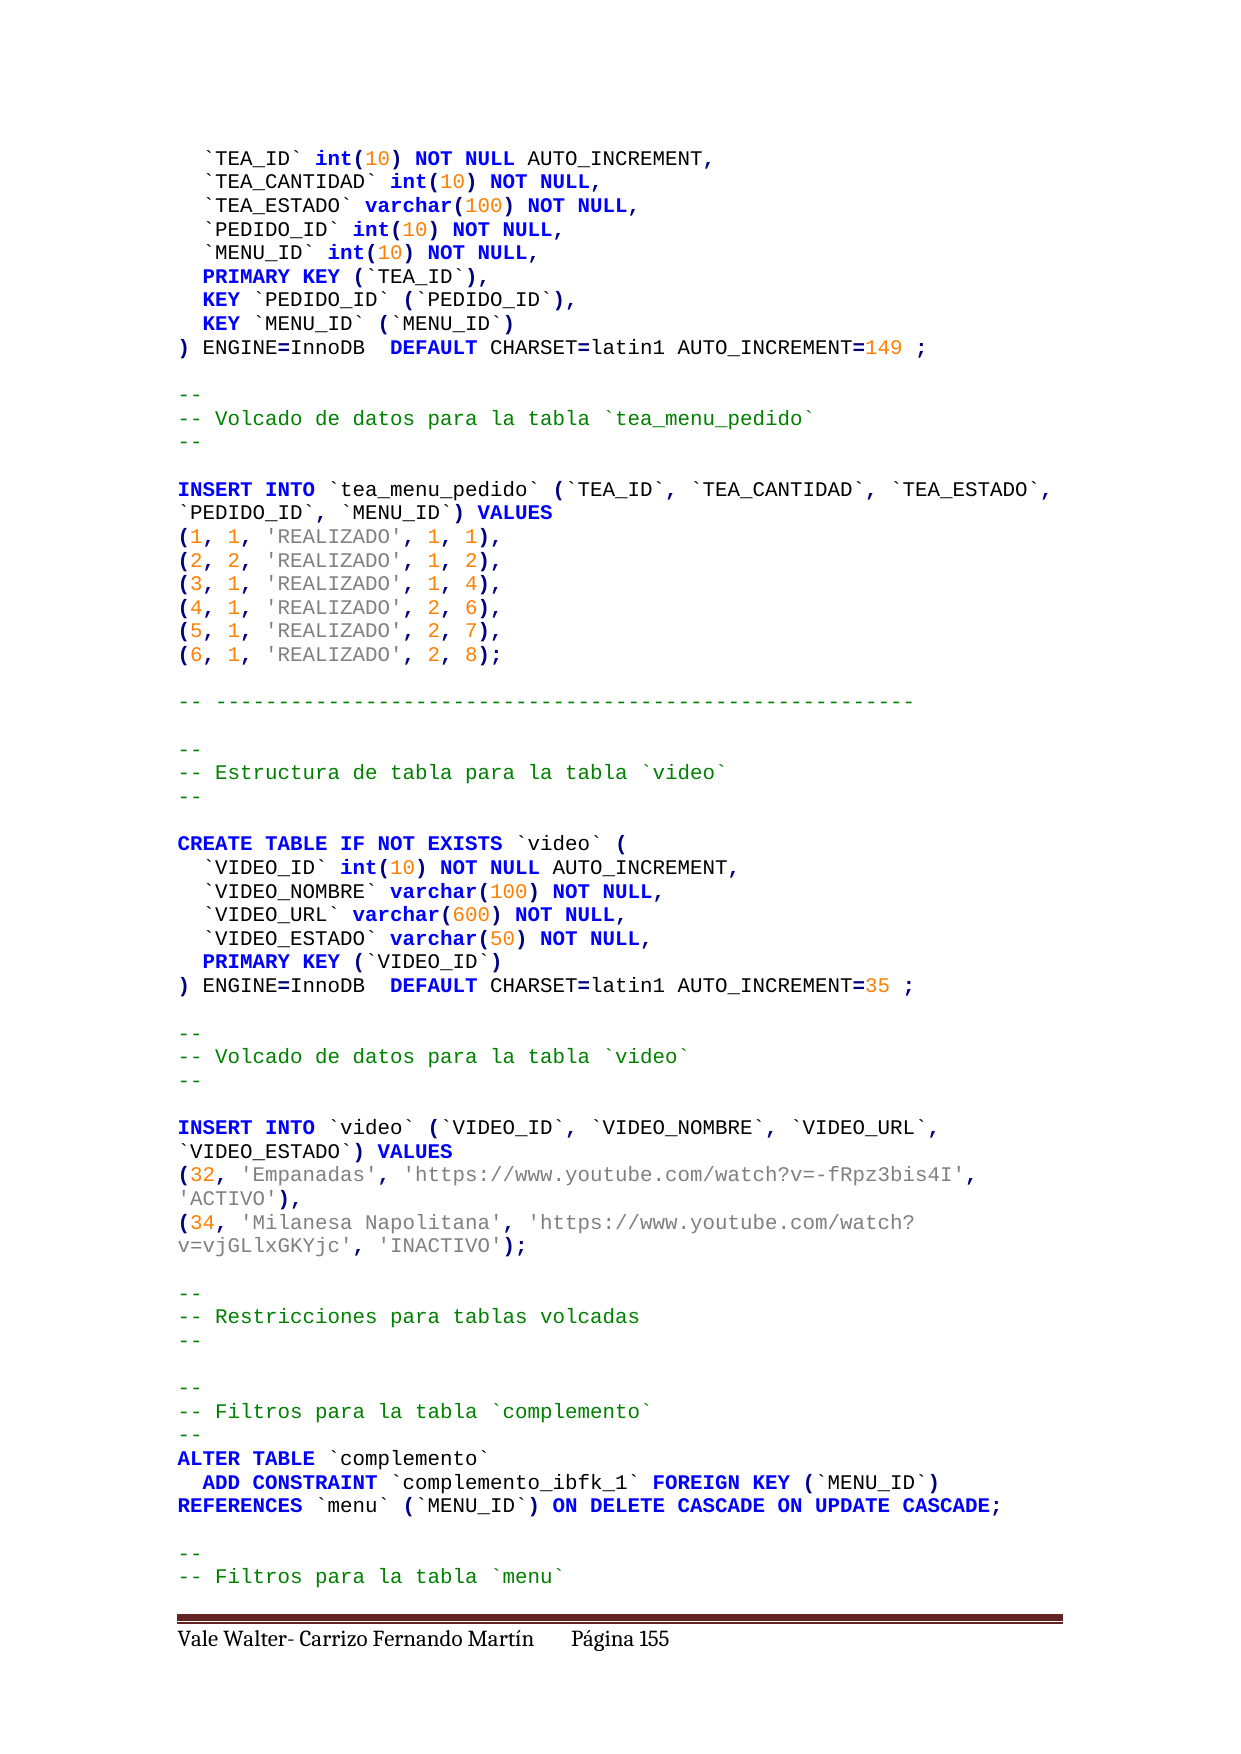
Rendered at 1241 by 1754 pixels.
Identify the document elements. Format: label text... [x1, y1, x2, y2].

text -- [177, 1022, 1063, 1046]
text -- [177, 1424, 1063, 1448]
text `MENU_ID` int(10) NOT NULL, [177, 242, 1063, 266]
text -- [177, 1543, 1063, 1566]
text `VIDEO_URL` varchar(600) NOT NULL, [177, 904, 1063, 928]
text -- [177, 1377, 1063, 1401]
text (5, 1, 'REALIZADO', 2, 7), [177, 621, 1063, 644]
text -- Restricciones para tablas volcadas [177, 1306, 1063, 1330]
text (1, 1, 'REALIZADO', 1, 1), [177, 526, 1063, 549]
text PRIMARY KEY (`VIDEO_ID`) [177, 952, 1063, 975]
text -- [177, 1330, 1063, 1353]
text -- Volcado de datos para la tabla `tea_menu_pedido` [177, 408, 1063, 431]
text -- -------------------------------------------------------- [177, 691, 1063, 715]
text ALTER TABLE `complemento` [177, 1448, 1063, 1472]
text (3, 1, 'REALIZADO', 1, 4), [177, 573, 1063, 597]
text -- [177, 739, 1063, 762]
text -- Filtros para la tabla `menu` [177, 1566, 1063, 1590]
text -- [177, 431, 1063, 455]
text (2, 2, 'REALIZADO', 1, 2), [177, 549, 1063, 573]
text `TEA_CANTIDAD` int(10) NOT NULL, [177, 171, 1063, 195]
text PRIMARY KEY (`TEA_ID`), [177, 266, 1063, 289]
text CREATE TABLE IF NOT EXISTS `video` ( [177, 833, 1063, 857]
text ) ENGINE=InnoDB DEFAULT CHARSET=latin1 AUTO_INCREMENT=35 ; [177, 975, 1063, 999]
text ) ENGINE=InnoDB DEFAULT CHARSET=latin1 AUTO_INCREMENT=149 ; [177, 337, 1063, 360]
text (34, 'Milanesa Napolitana', 'https://www.youtube.com/watch?v=vjGLlxGKYjc', 'INACTIVO'); [177, 1212, 1063, 1259]
text -- [177, 384, 1063, 408]
text -- [177, 786, 1063, 810]
text -- [177, 1283, 1063, 1306]
text `VIDEO_NOMBRE` varchar(100) NOT NULL, [177, 881, 1063, 904]
text INSERT INTO `tea_menu_pedido` (`TEA_ID`, `TEA_CANTIDAD`, `TEA_ESTADO`, `PEDIDO_ID`, `MENU_ID`) VALUES [177, 479, 1063, 526]
text `VIDEO_ID` int(10) NOT NULL AUTO_INCREMENT, [177, 857, 1063, 881]
text `PEDIDO_ID` int(10) NOT NULL, [177, 218, 1063, 242]
text -- [177, 1070, 1063, 1093]
text -- Estructura de tabla para la tabla `video` [177, 762, 1063, 786]
text `TEA_ID` int(10) NOT NULL AUTO_INCREMENT, [177, 148, 1063, 171]
text (6, 1, 'REALIZADO', 2, 8); [177, 644, 1063, 668]
text -- Filtros para la tabla `complemento` [177, 1401, 1063, 1424]
text KEY `MENU_ID` (`MENU_ID`) [177, 313, 1063, 337]
text -- Volcado de datos para la tabla `video` [177, 1046, 1063, 1070]
text `VIDEO_ESTADO` varchar(50) NOT NULL, [177, 928, 1063, 952]
text (4, 1, 'REALIZADO', 2, 6), [177, 597, 1063, 621]
text ADD CONSTRAINT `complemento_ibfk_1` FOREIGN KEY (`MENU_ID`) REFERENCES `menu` (`MENU_ID`) ON DELETE CASCADE ON UPDATE CASCADE; [177, 1472, 1063, 1519]
text (32, 'Empanadas', 'https://www.youtube.com/watch?v=-fRpz3bis4I', 'ACTIVO'), [177, 1164, 1063, 1212]
text INSERT INTO `video` (`VIDEO_ID`, `VIDEO_NOMBRE`, `VIDEO_URL`, `VIDEO_ESTADO`) VALUES [177, 1117, 1063, 1164]
text KEY `PEDIDO_ID` (`PEDIDO_ID`), [177, 289, 1063, 313]
text `TEA_ESTADO` varchar(100) NOT NULL, [177, 195, 1063, 218]
